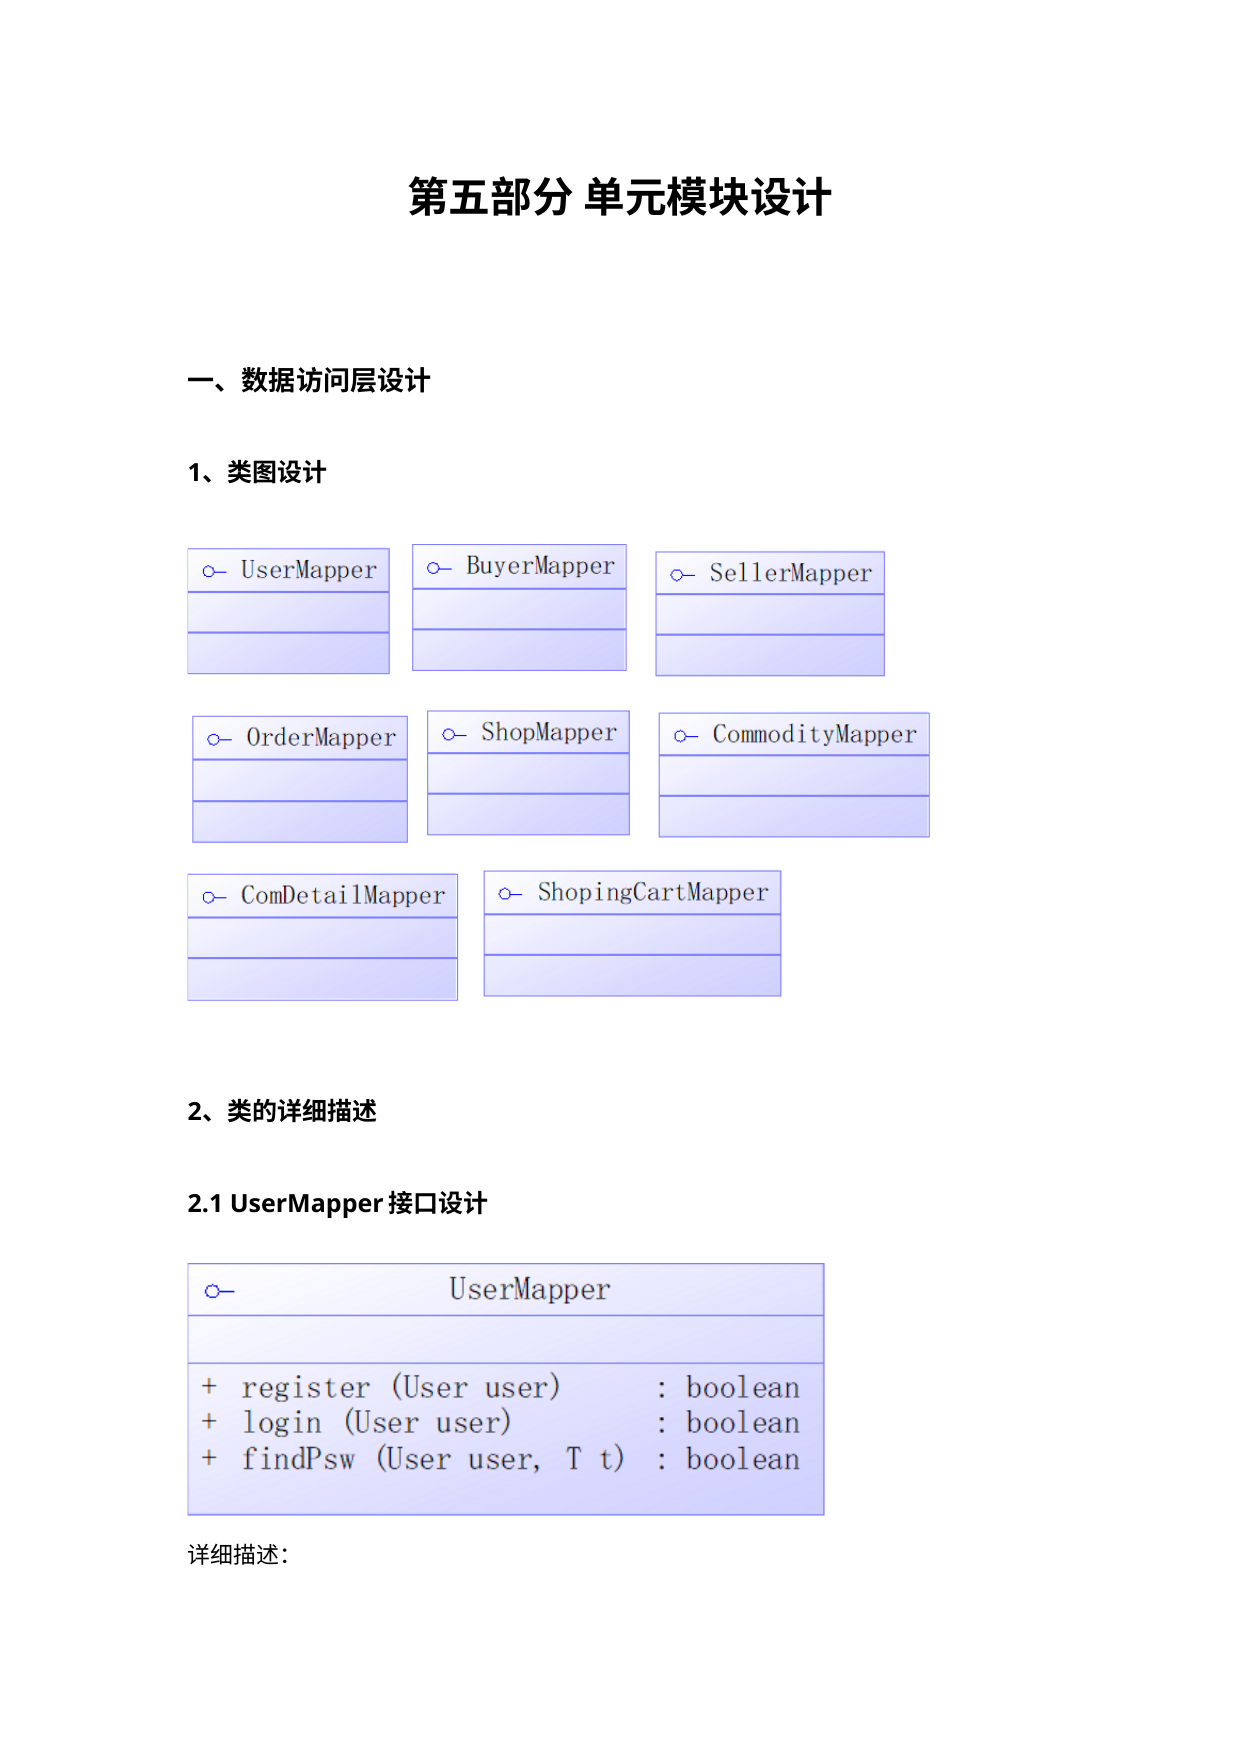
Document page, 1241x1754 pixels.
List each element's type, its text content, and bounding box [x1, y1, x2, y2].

picture [187, 544, 933, 1004]
text 一、数据访问层设计 [187, 346, 1053, 411]
text 第五部分 单元模块设计 [187, 162, 1053, 227]
text 2、类的详细描述 [187, 1077, 1053, 1142]
text 2.1 UserMapper接口设计 [187, 1169, 1053, 1234]
text 详细描述： [187, 1522, 1053, 1587]
picture [187, 1263, 829, 1520]
text 1、类图设计 [187, 438, 1053, 503]
